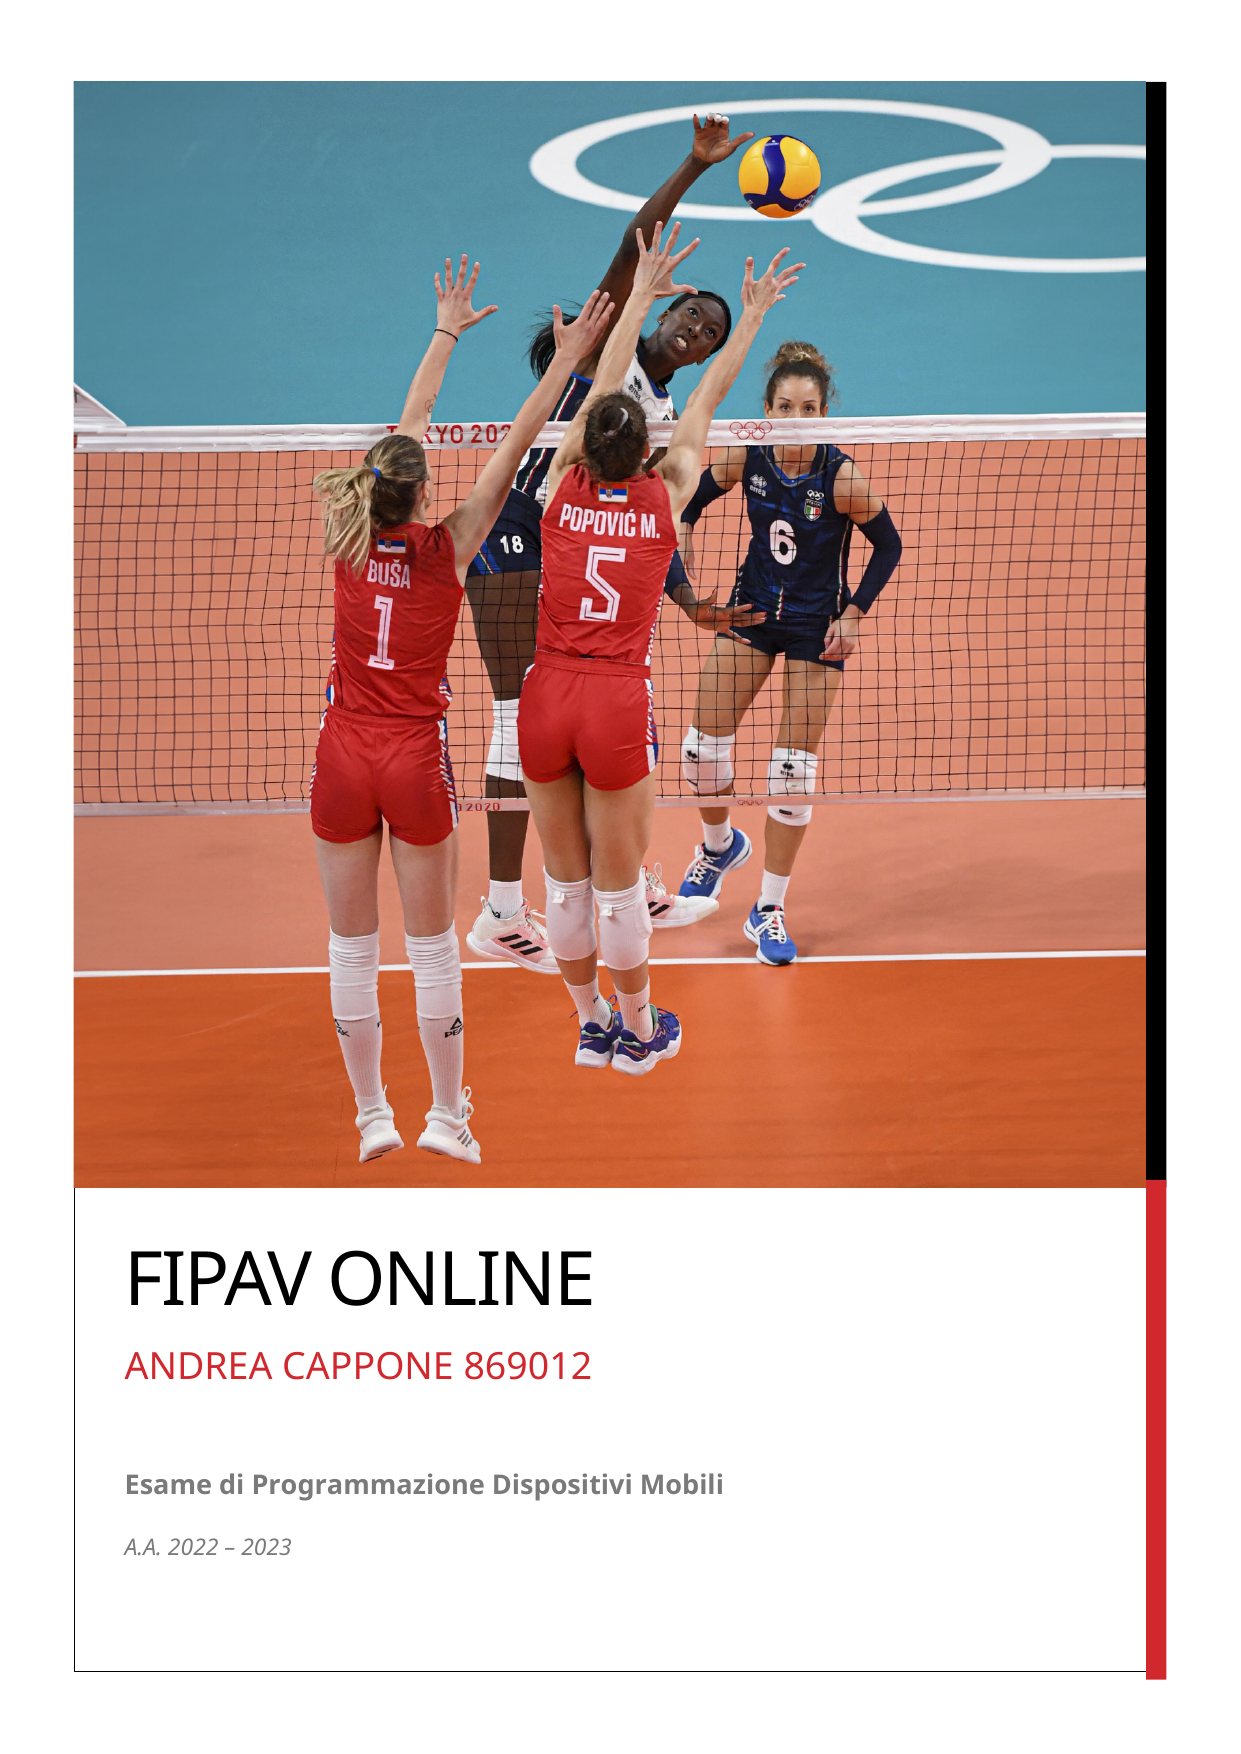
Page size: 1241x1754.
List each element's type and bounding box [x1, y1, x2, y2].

picture [73, 81, 1146, 1188]
